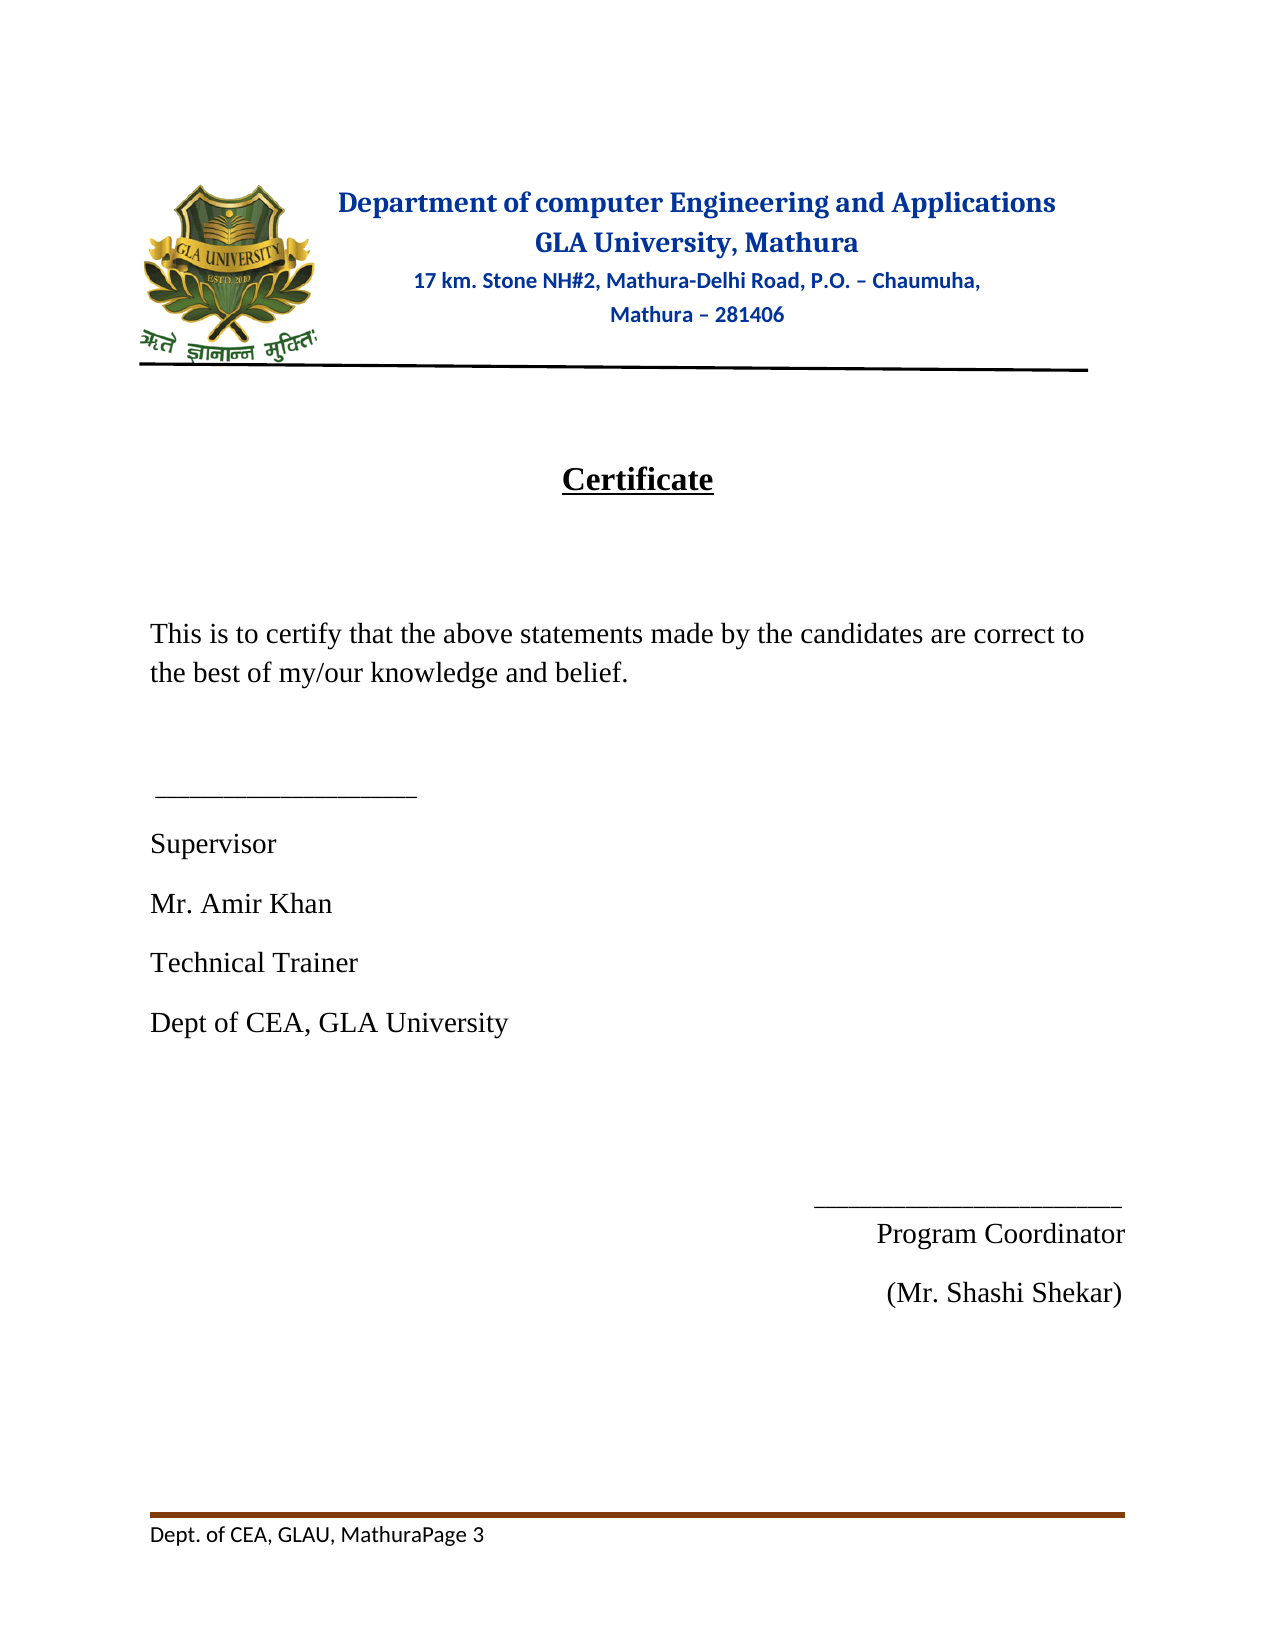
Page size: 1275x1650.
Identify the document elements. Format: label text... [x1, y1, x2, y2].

text Technical Trainer [150, 945, 1125, 979]
text This is to certify that the above statements made by the candidates are correct to the best of my/our knowledge and belief. [150, 616, 1125, 688]
text Mr. Amir Khan [150, 886, 1125, 919]
text (Mr. Shashi Shekar) [150, 1275, 1125, 1309]
text ___________________________ Program Coordinator [150, 1183, 1125, 1249]
text Supervisor [150, 827, 1125, 860]
picture [139, 171, 322, 363]
text Dept of CEA, GLA University [150, 1005, 1125, 1038]
text Certificate [150, 459, 1125, 498]
text _______________________ [150, 773, 1125, 802]
